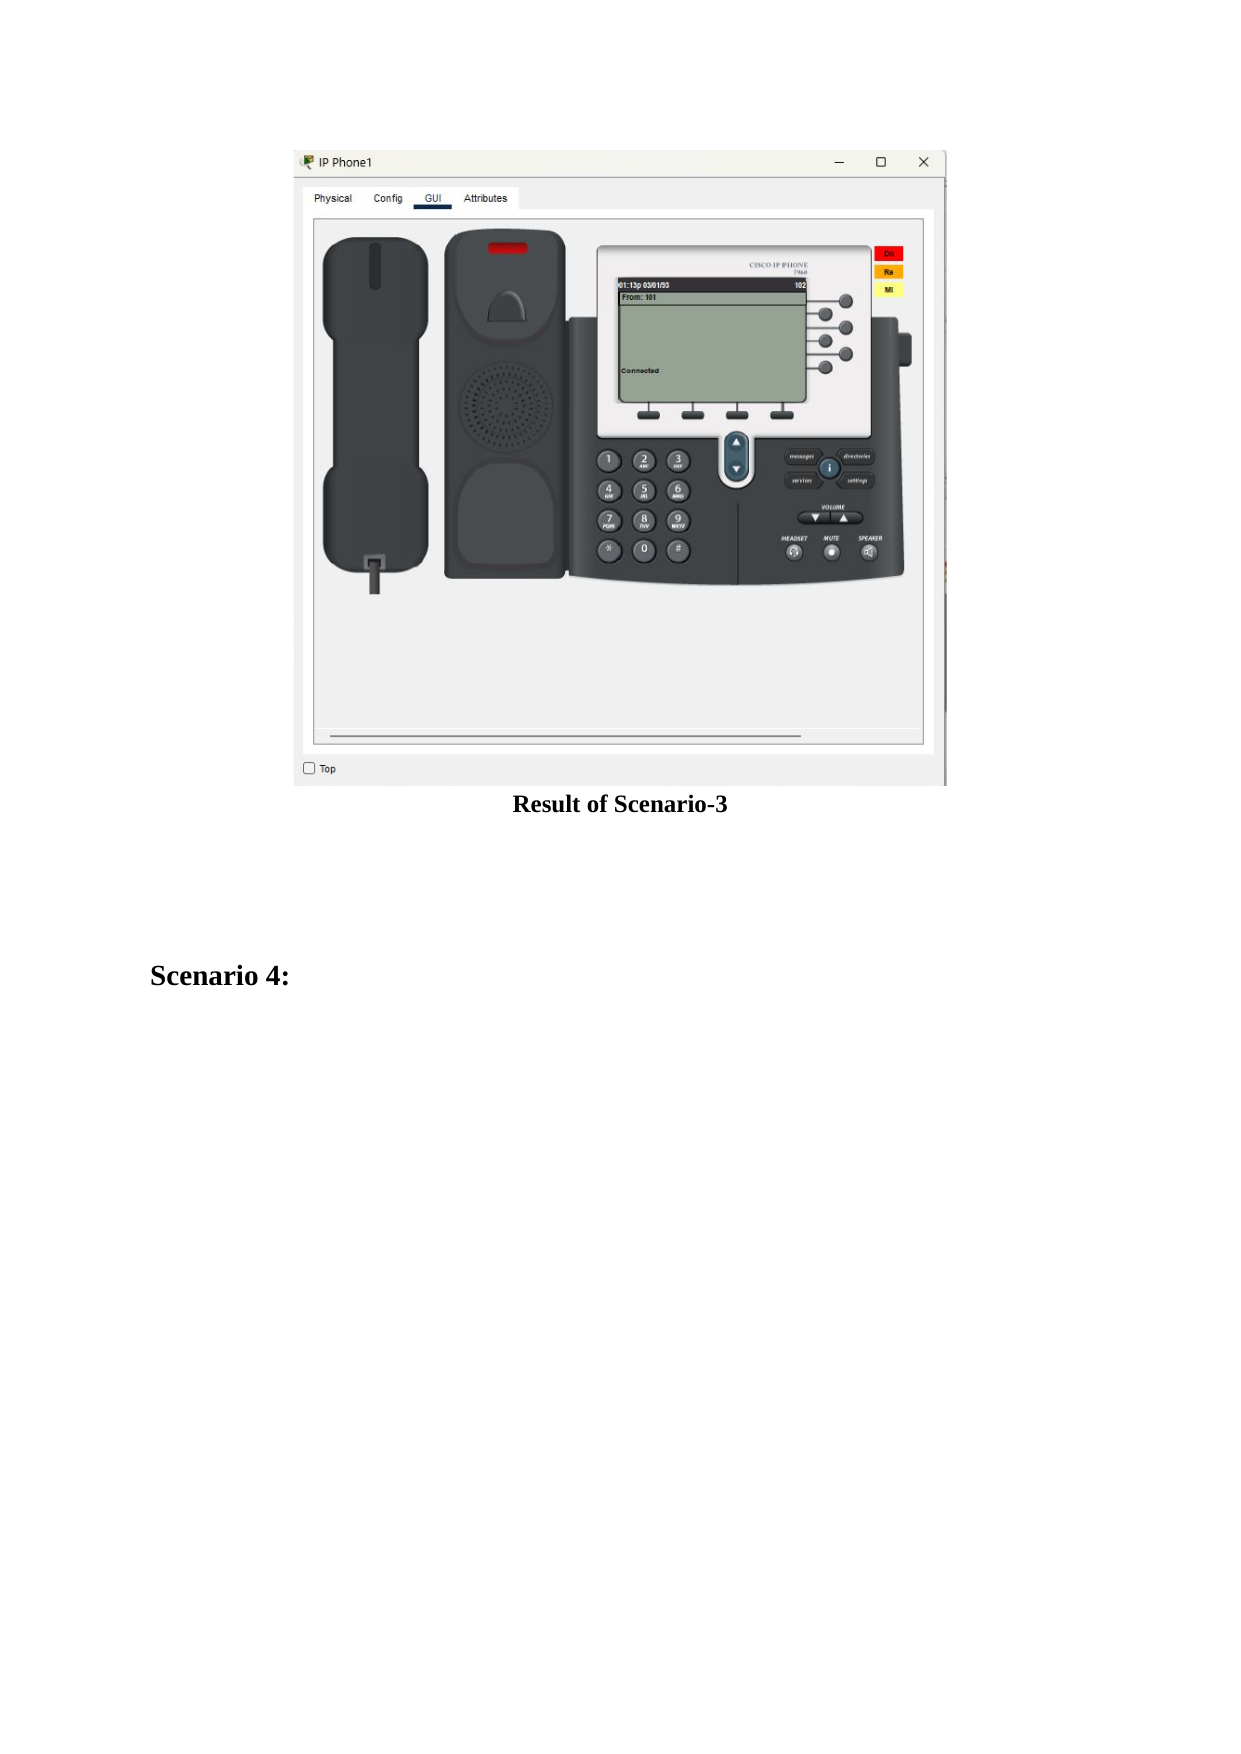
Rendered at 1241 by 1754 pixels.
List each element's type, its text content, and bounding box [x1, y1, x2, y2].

subtitle Scenario 4: [150, 958, 1090, 992]
picture [293, 150, 947, 786]
text Result of Scenario-3 [150, 789, 1090, 818]
